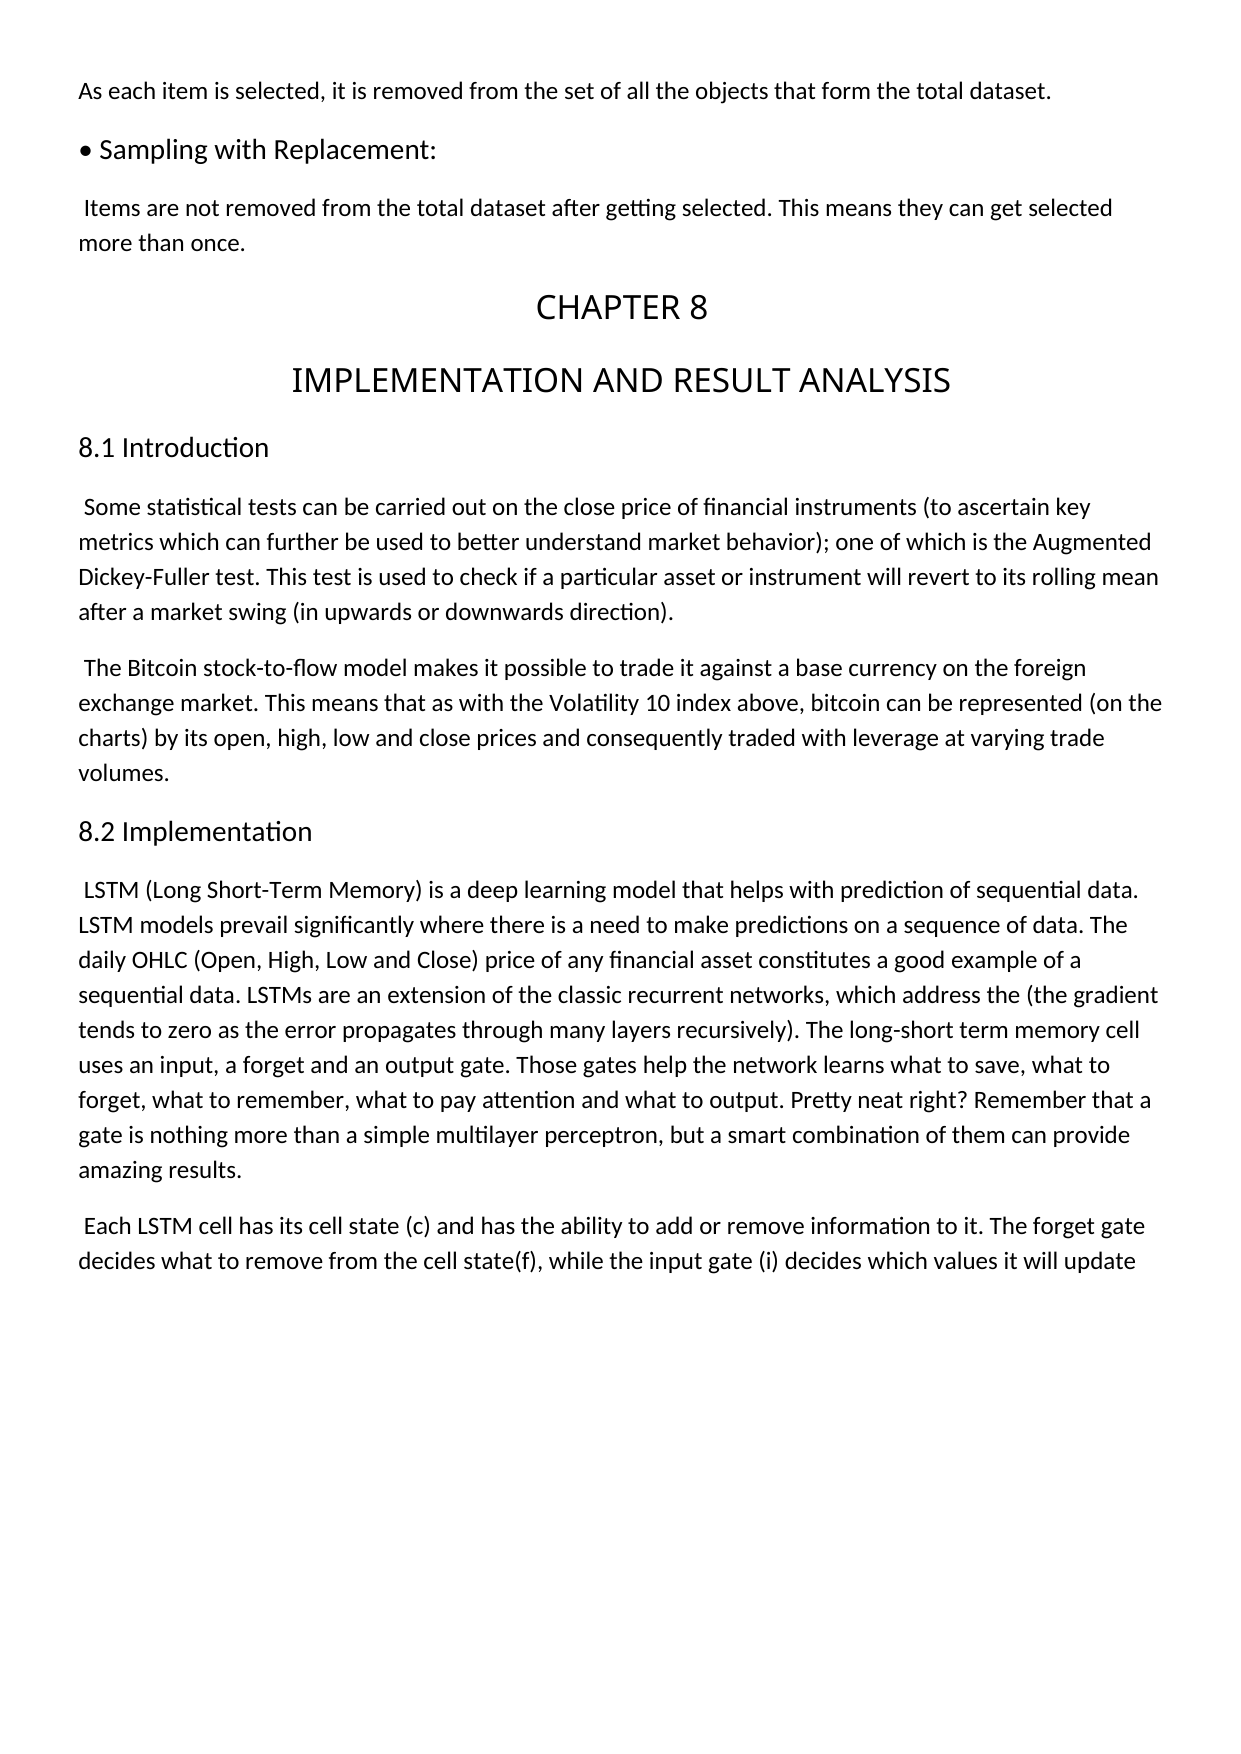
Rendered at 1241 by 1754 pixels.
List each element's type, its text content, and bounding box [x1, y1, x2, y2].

text Some statistical tests can be carried out on the close price of financial instruments (to ascertain key metrics which can further be used to better understand market behavior); one of which is the Augmented Dickey-Fuller test. This test is used to check if a particular asset or instrument will revert to its rolling mean after a market swing (in upwards or downwards direction). [78, 491, 1165, 627]
text The Bitcoin stock-to-flow model makes it possible to trade it against a base currency on the foreign exchange market. This means that as with the Volatility 10 index above, bitcoin can be represented (on the charts) by its open, high, low and close prices and consequently traded with leverage at varying trade volumes. [78, 652, 1165, 788]
text CHAPTER 8 [78, 283, 1165, 329]
text LSTM (Long Short-Term Memory) is a deep learning model that helps with prediction of sequential data. LSTM models prevail significantly where there is a need to make predictions on a sequence of data. The daily OHLC (Open, High, Low and Close) price of any financial asset constitutes a good example of a sequential data. LSTMs are an extension of the classic recurrent networks, which address the (the gradient tends to zero as the error propagates through many layers recursively). The long-short term memory cell uses an input, a forget and an output gate. Those gates help the network learns what to save, what to forget, what to remember, what to pay attention and what to output. Pretty neat right? Remember that a gate is nothing more than a simple multilayer perceptron, but a smart combination of them can provide amazing results. [78, 875, 1165, 1185]
text • Sampling with Replacement: [78, 131, 1165, 166]
text Each LSTM cell has its cell state (c) and has the ability to add or remove information to it. The forget gate decides what to remove from the cell state(f), while the input gate (i) decides which values it will update [78, 1211, 1165, 1276]
text As each item is selected, it is removed from the set of all the objects that form the total dataset. [78, 75, 1165, 106]
text 8.2 Implementation [78, 813, 1165, 848]
text Items are not removed from the total dataset after getting selected. This means they can get selected more than once. [78, 193, 1165, 258]
text IMPLEMENTATION AND RESULT ANALYSIS [78, 356, 1165, 402]
text 8.1 Introduction [78, 429, 1165, 465]
